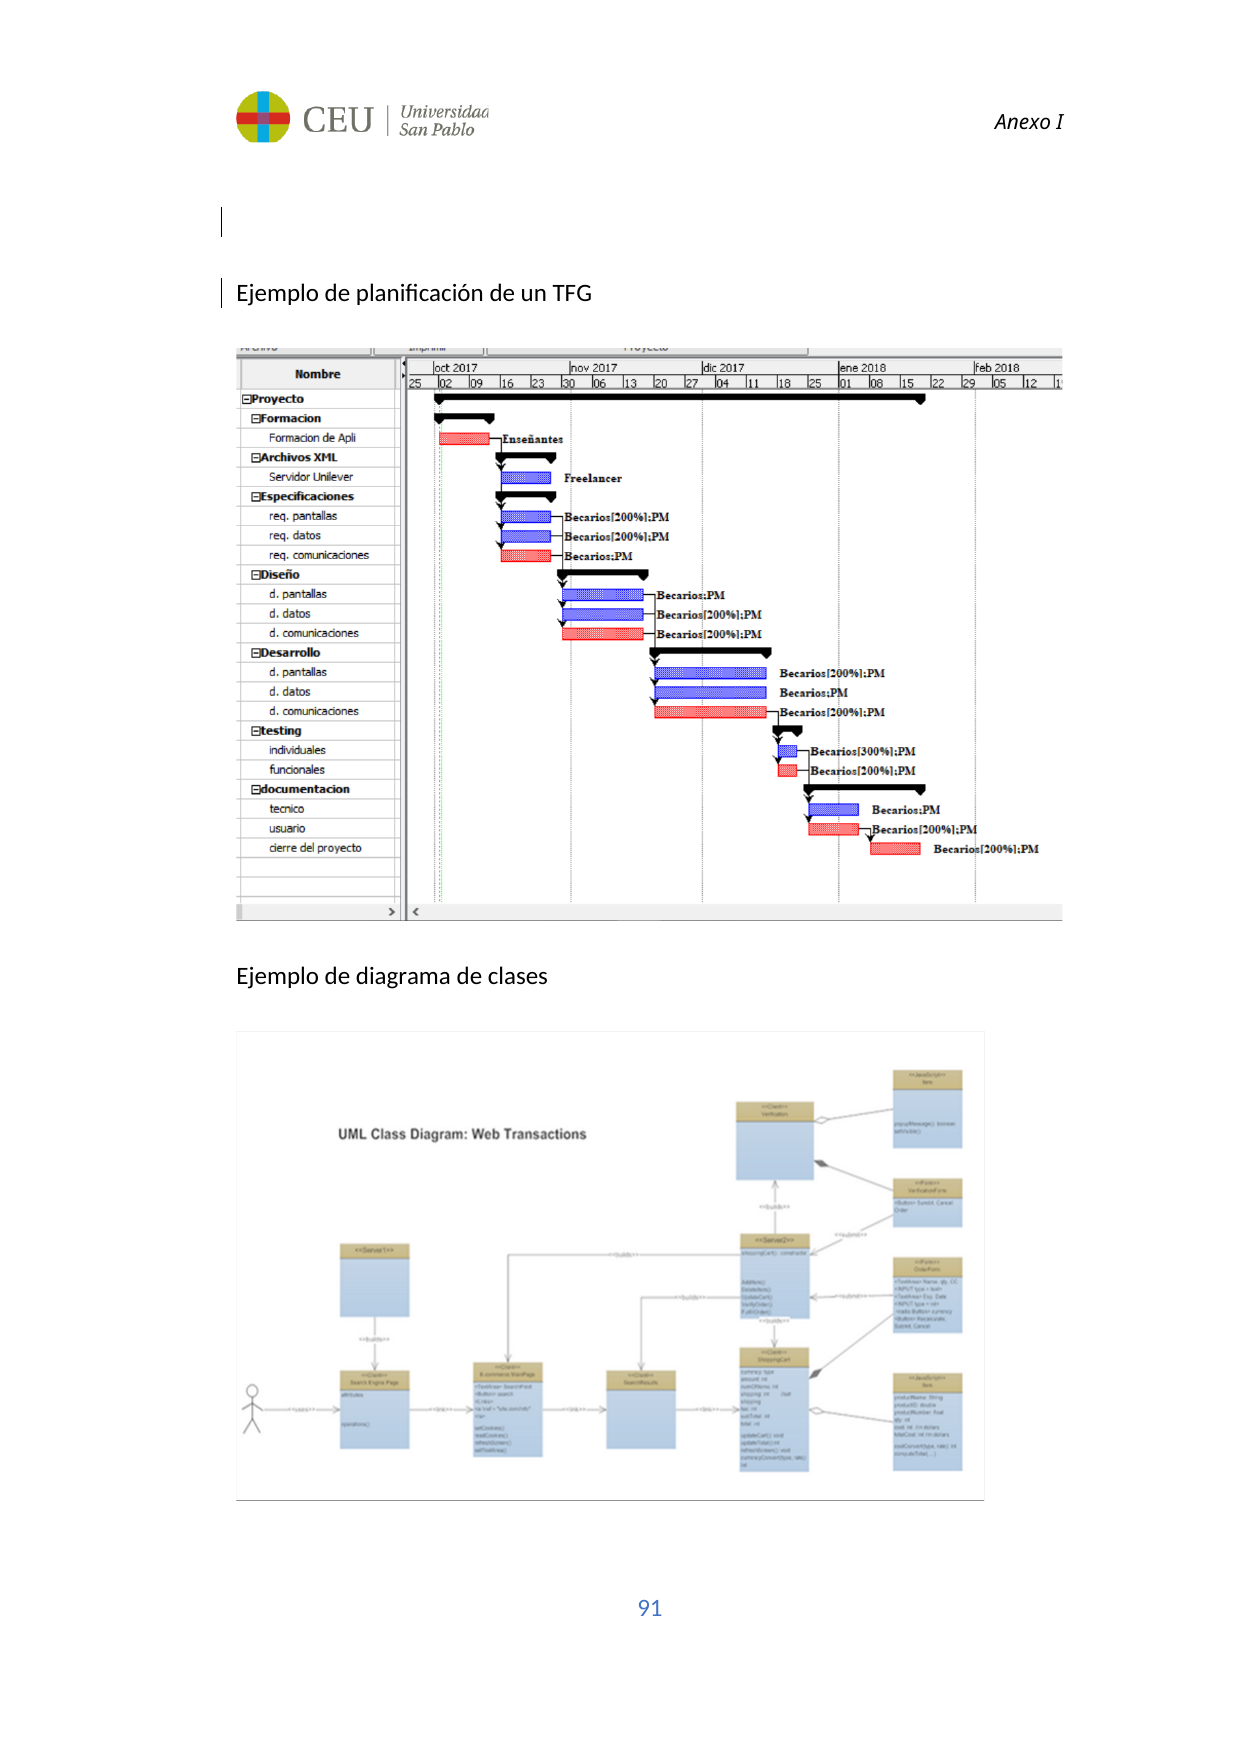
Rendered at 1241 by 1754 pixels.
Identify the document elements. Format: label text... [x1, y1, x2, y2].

picture [235, 89, 489, 143]
picture [236, 1031, 985, 1501]
picture [236, 348, 1063, 921]
text Ejemplo de planificación de un TFG [236, 277, 1063, 308]
text Ejemplo de diagrama de clases [236, 960, 1063, 991]
